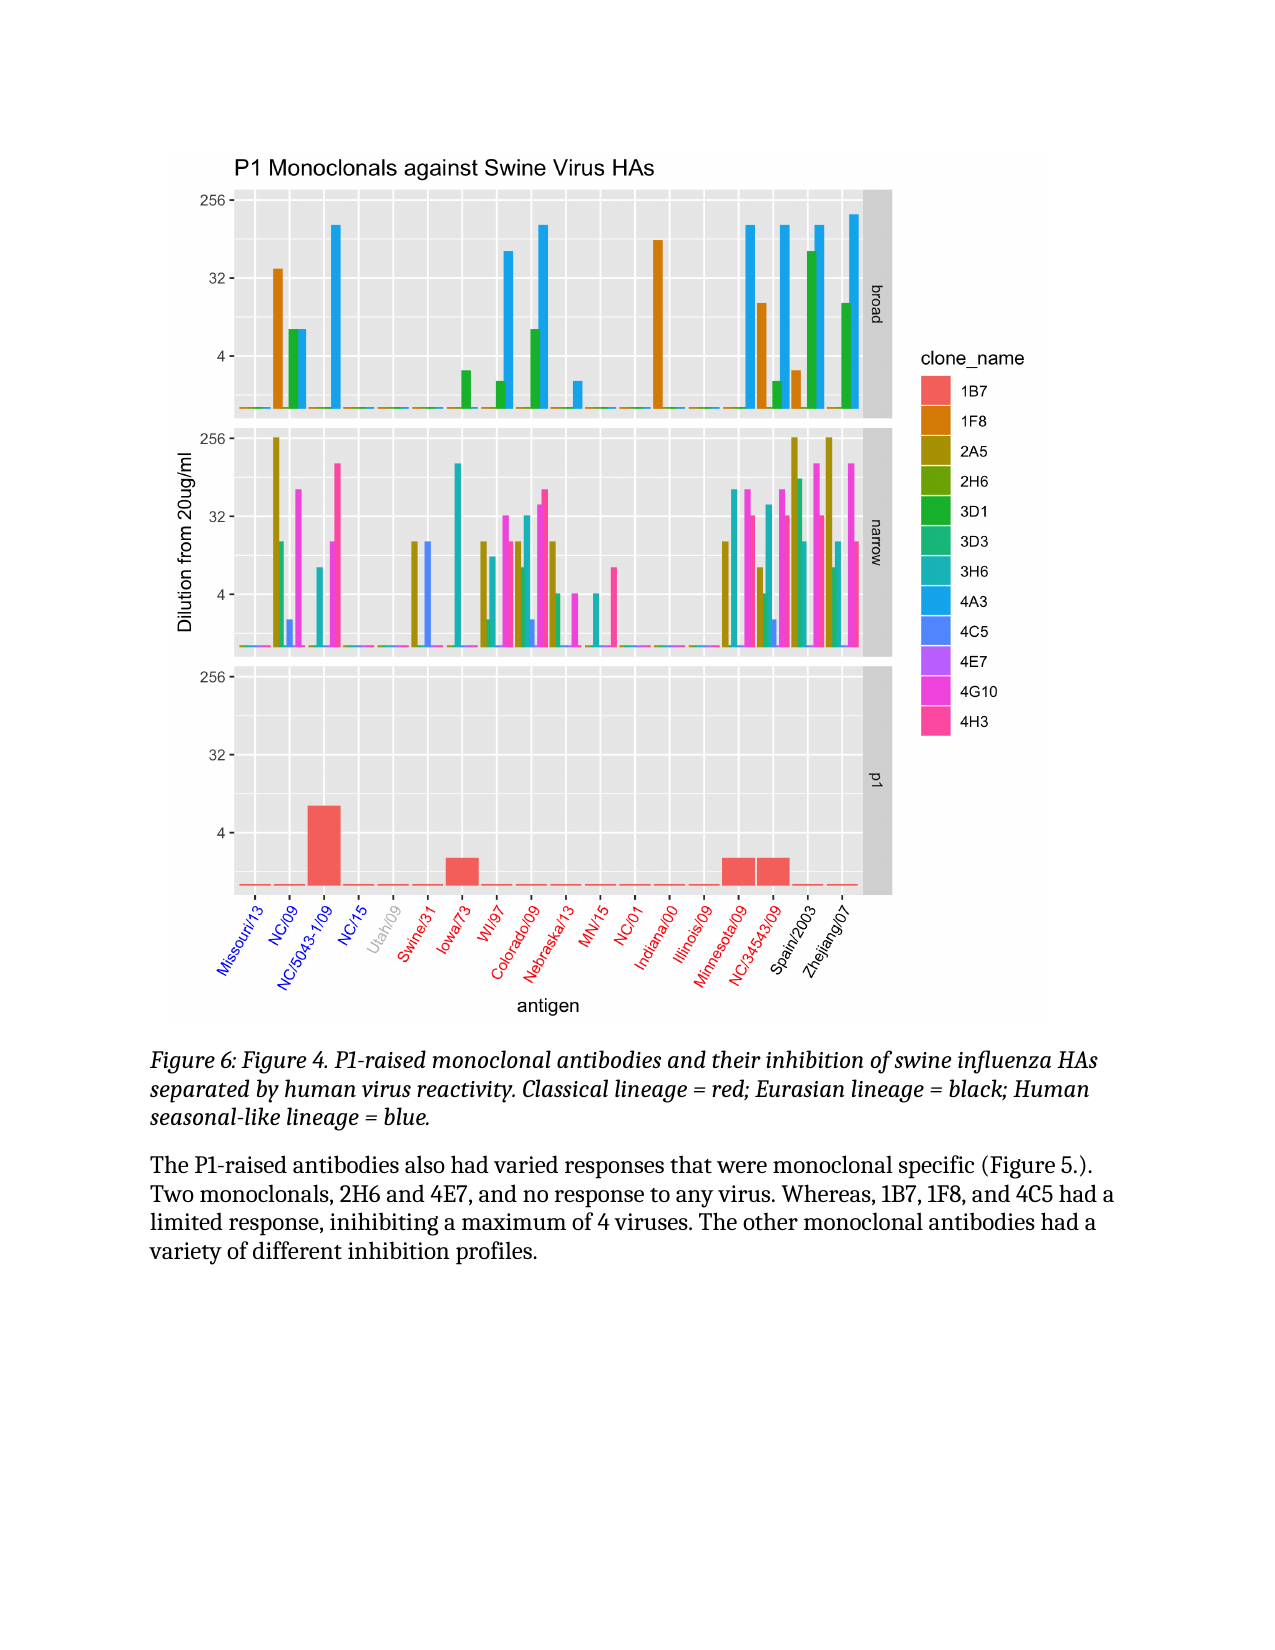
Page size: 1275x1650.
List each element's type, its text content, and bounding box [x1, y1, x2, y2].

picture [168, 150, 1044, 1025]
text Figure 6: Figure 4. P1-raised monoclonal antibodies and their inhibition of swine influenza HAs separated by human virus reactivity. Classical lineage = red; Eurasian lineage = black; Human seasonal-like lineage = blue. [150, 1046, 1125, 1132]
text The P1-raised antibodies also had varied responses that were monoclonal specific (Figure 5.). Two monoclonals, 2H6 and 4E7, and no response to any virus. Whereas, 1B7, 1F8, and 4C5 had a limited response, inihibiting a maximum of 4 viruses. The other monoclonal antibodies had a variety of different inhibition profiles. [150, 1151, 1125, 1266]
